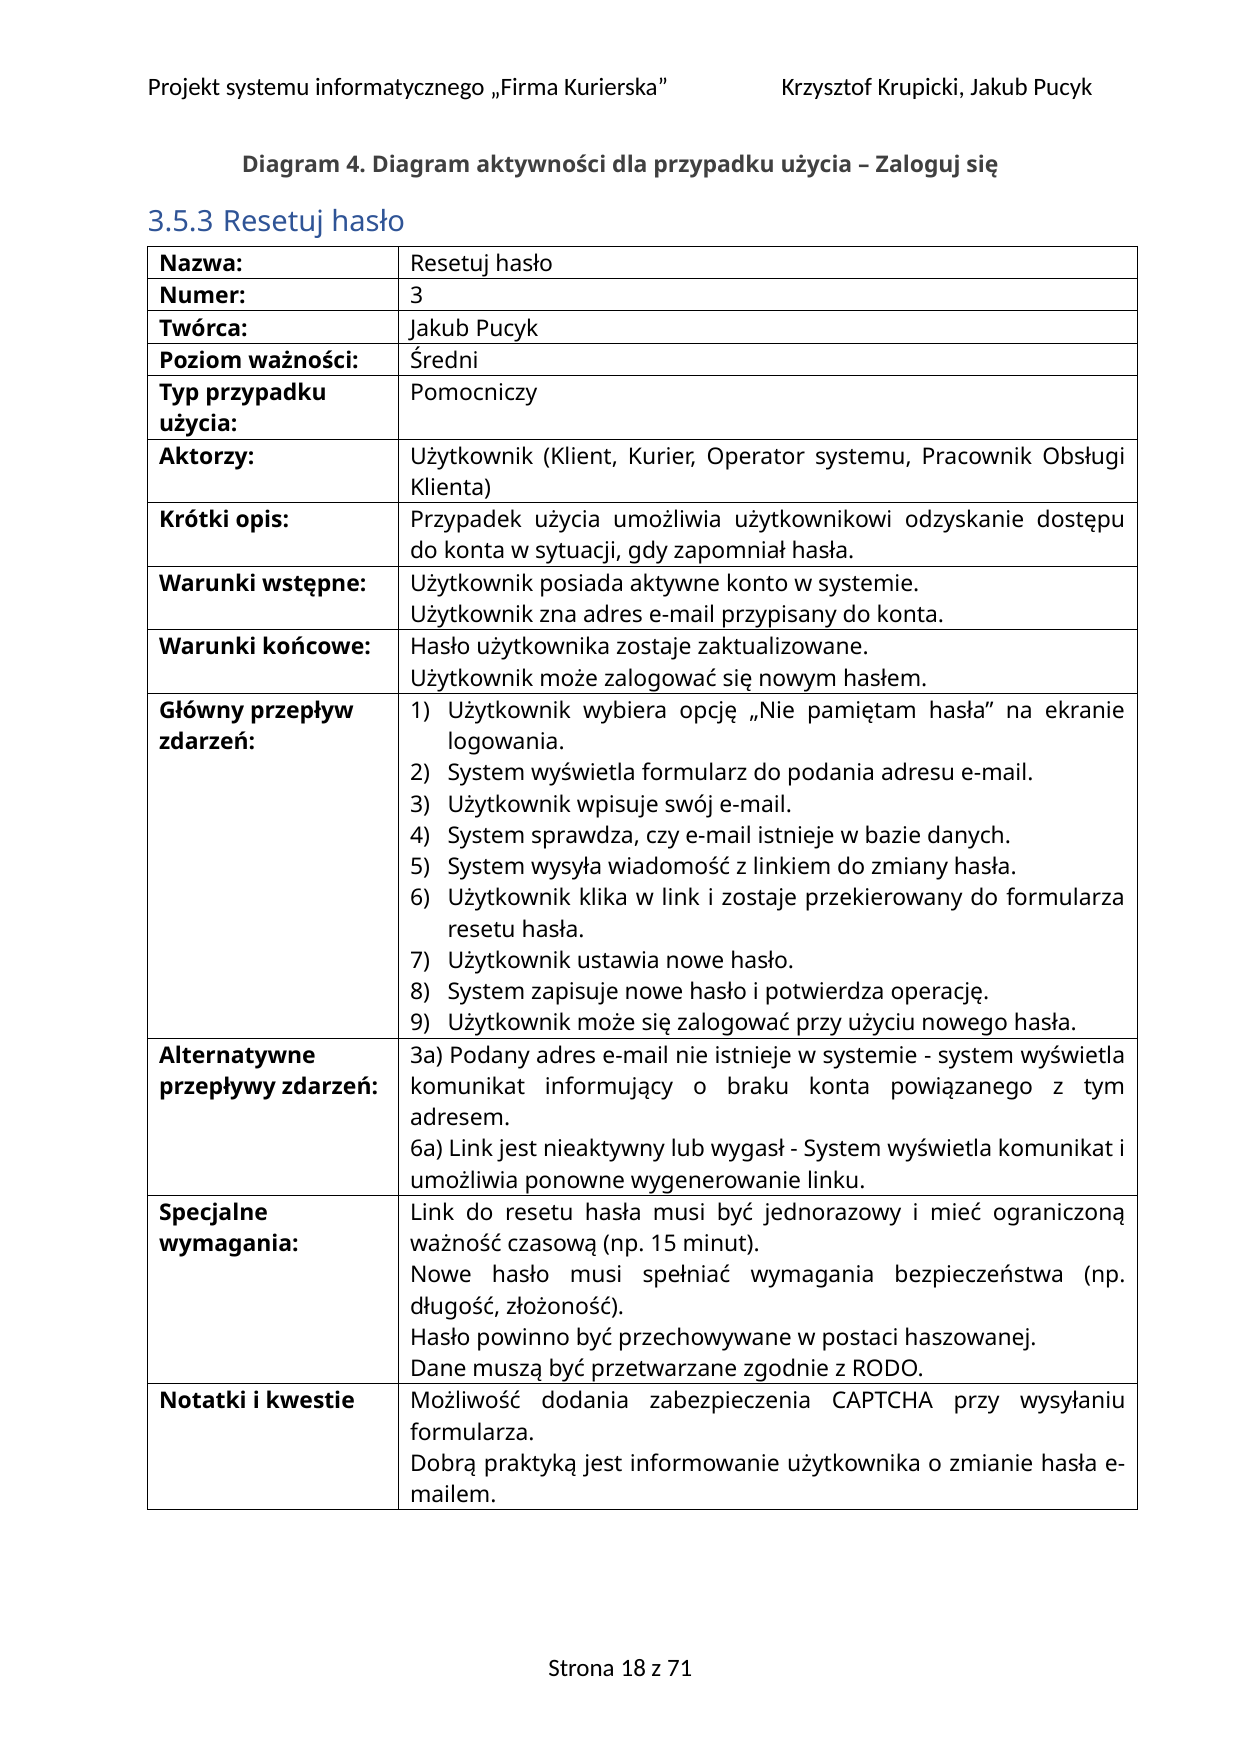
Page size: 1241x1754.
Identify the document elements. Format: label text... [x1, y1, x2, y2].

table_cell Notatki i kwestie [148, 1384, 398, 1509]
subtitle Resetuj hasło [148, 200, 1093, 240]
text Diagram 4. Diagram aktywności dla przypadku użycia – Zaloguj się [148, 148, 1093, 179]
table_cell Przypadek użycia umożliwia użytkownikowi odzyskanie dostępu do konta w sytuacji, gdy zapomniał hasła. [399, 503, 1137, 566]
table_cell Średni [399, 344, 1137, 375]
table_cell Hasło użytkownika zostaje zaktualizowane. Użytkownik może zalogować się nowym hasłem. [399, 630, 1137, 693]
table_cell Specjalne wymagania: [148, 1196, 398, 1383]
table_cell Jakub Pucyk [399, 311, 1137, 343]
table_cell Krótki opis: [148, 503, 398, 566]
table_cell Warunki wstępne: [148, 567, 398, 629]
table_cell 3a) Podany adres e-mail nie istnieje w systemie - system wyświetla komunikat informujący o braku konta powiązanego z tym adresem. 6a) Link jest nieaktywny lub wygasł - System wyświetla komunikat i umożliwia ponowne wygenerowanie linku. [399, 1039, 1137, 1195]
table_cell Link do resetu hasła musi być jednorazowy i mieć ograniczoną ważność czasową (np. 15 minut). Nowe hasło musi spełniać wymagania bezpieczeństwa (np. długość, złożoność). Hasło powinno być przechowywane w postaci haszowanej. Dane muszą być przetwarzane zgodnie z RODO. [399, 1196, 1137, 1383]
table_cell Możliwość dodania zabezpieczenia CAPTCHA przy wysyłaniu formularza. Dobrą praktyką jest informowanie użytkownika o zmianie hasła e-mailem. [399, 1384, 1137, 1509]
table_cell Poziom ważności: [148, 344, 398, 375]
table_cell Główny przepływ zdarzeń: [148, 694, 398, 1037]
table_cell Typ przypadku użycia: [148, 376, 398, 438]
table_header Resetuj hasło [399, 247, 1137, 278]
table_cell Użytkownik (Klient, Kurier, Operator systemu, Pracownik Obsługi Klienta) [399, 440, 1137, 502]
table_cell Użytkownik posiada aktywne konto w systemie. Użytkownik zna adres e-mail przypisany do konta. [399, 567, 1137, 629]
table_header Nazwa: [148, 247, 398, 278]
table_cell Użytkownik wybiera opcję „Nie pamiętam hasła” na ekranie logowania. System wyświetla formularz do podania adresu e-mail. Użytkownik wpisuje swój e-mail. System sprawdza, czy e-mail istnieje w bazie danych. System wysyła wiadomość z linkiem do zmiany hasła. Użytkownik klika w link i zostaje przekierowany do formularza resetu hasła. Użytkownik ustawia nowe hasło. System zapisuje nowe hasło i potwierdza operację. Użytkownik może się zalogować przy użyciu nowego hasła. [399, 694, 1137, 1037]
table_cell Warunki końcowe: [148, 630, 398, 693]
table_cell Pomocniczy [399, 376, 1137, 438]
table_cell 3 [399, 279, 1137, 310]
table_cell Aktorzy: [148, 440, 398, 502]
table_cell Numer: [148, 279, 398, 310]
table_cell Alternatywne przepływy zdarzeń: [148, 1039, 398, 1195]
table_cell Twórca: [148, 311, 398, 343]
